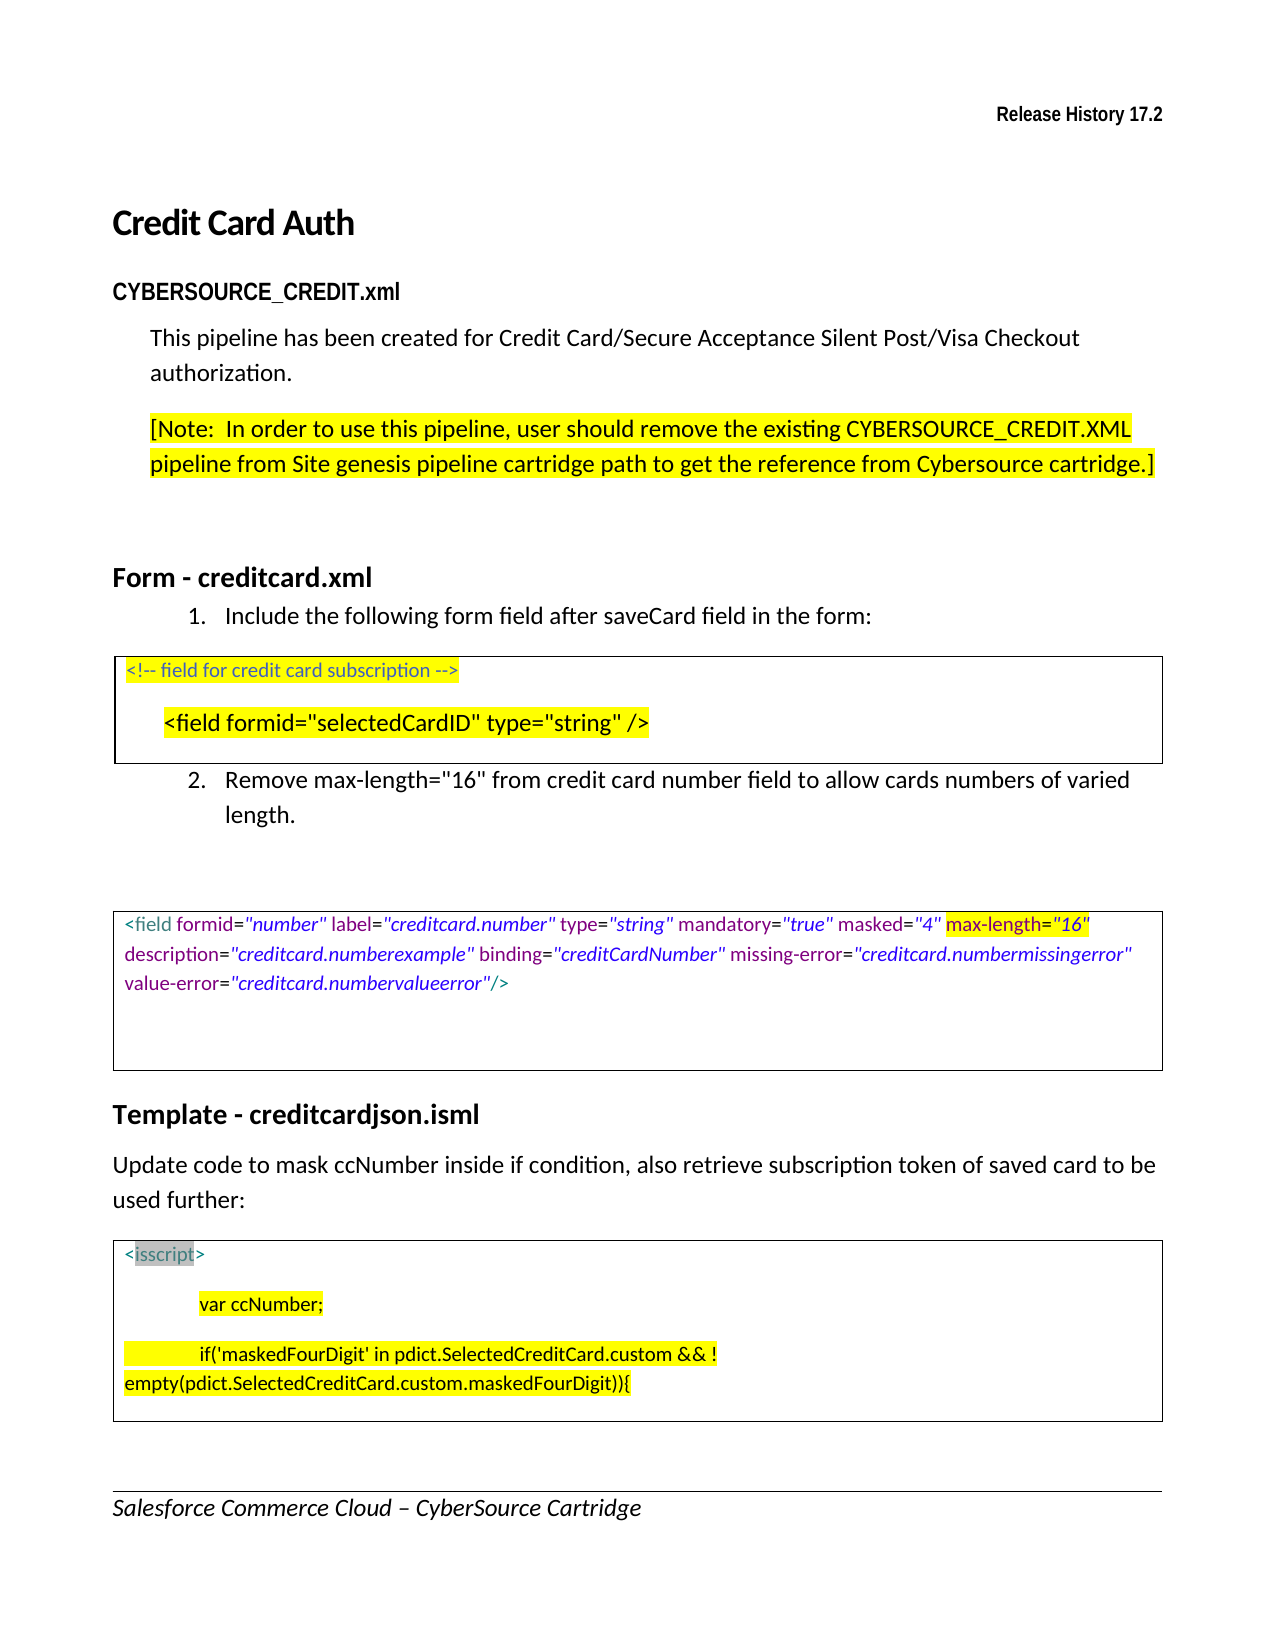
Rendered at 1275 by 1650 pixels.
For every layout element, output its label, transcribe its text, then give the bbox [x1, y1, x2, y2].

subtitle Form - creditcard.xml [112, 559, 1162, 595]
text Update code to mask ccNumber inside if condition, also retrieve subscription token of saved card to be used further: [112, 1149, 1162, 1215]
text This pipeline has been created for Credit Card/Secure Acceptance Silent Post/Visa Checkout authorization. [150, 322, 1162, 387]
table_header <field formid="number" label="creditcard.number" type="string" mandatory="true" masked="4" max-length="16" description="creditcard.numberexample" binding="creditCardNumber" missing-error="creditcard.numbermissingerror" value-error="creditcard.numbervalueerror"/> [114, 912, 1162, 1070]
list Remove max-length="16" from credit card number field to allow cards numbers of varied length. [187, 764, 1162, 829]
subtitle Template - creditcardjson.isml [112, 1096, 1162, 1131]
table_header <!-- field for credit card subscription --> <field formid="selectedCardID" type="string" /> [116, 657, 1162, 763]
list Include the following form field after saveCard field in the form: [187, 600, 1162, 631]
subtitle Credit Card Auth [112, 199, 1162, 244]
text [Note: In order to use this pipeline, user should remove the existing CYBERSOURCE_CREDIT.XML pipeline from Site genesis pipeline cartridge path to get the reference from Cybersource cartridge.] [150, 413, 1162, 478]
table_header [114, 1241, 1162, 1421]
subtitle CYBERSOURCE_CREDIT.xml [112, 276, 1162, 305]
